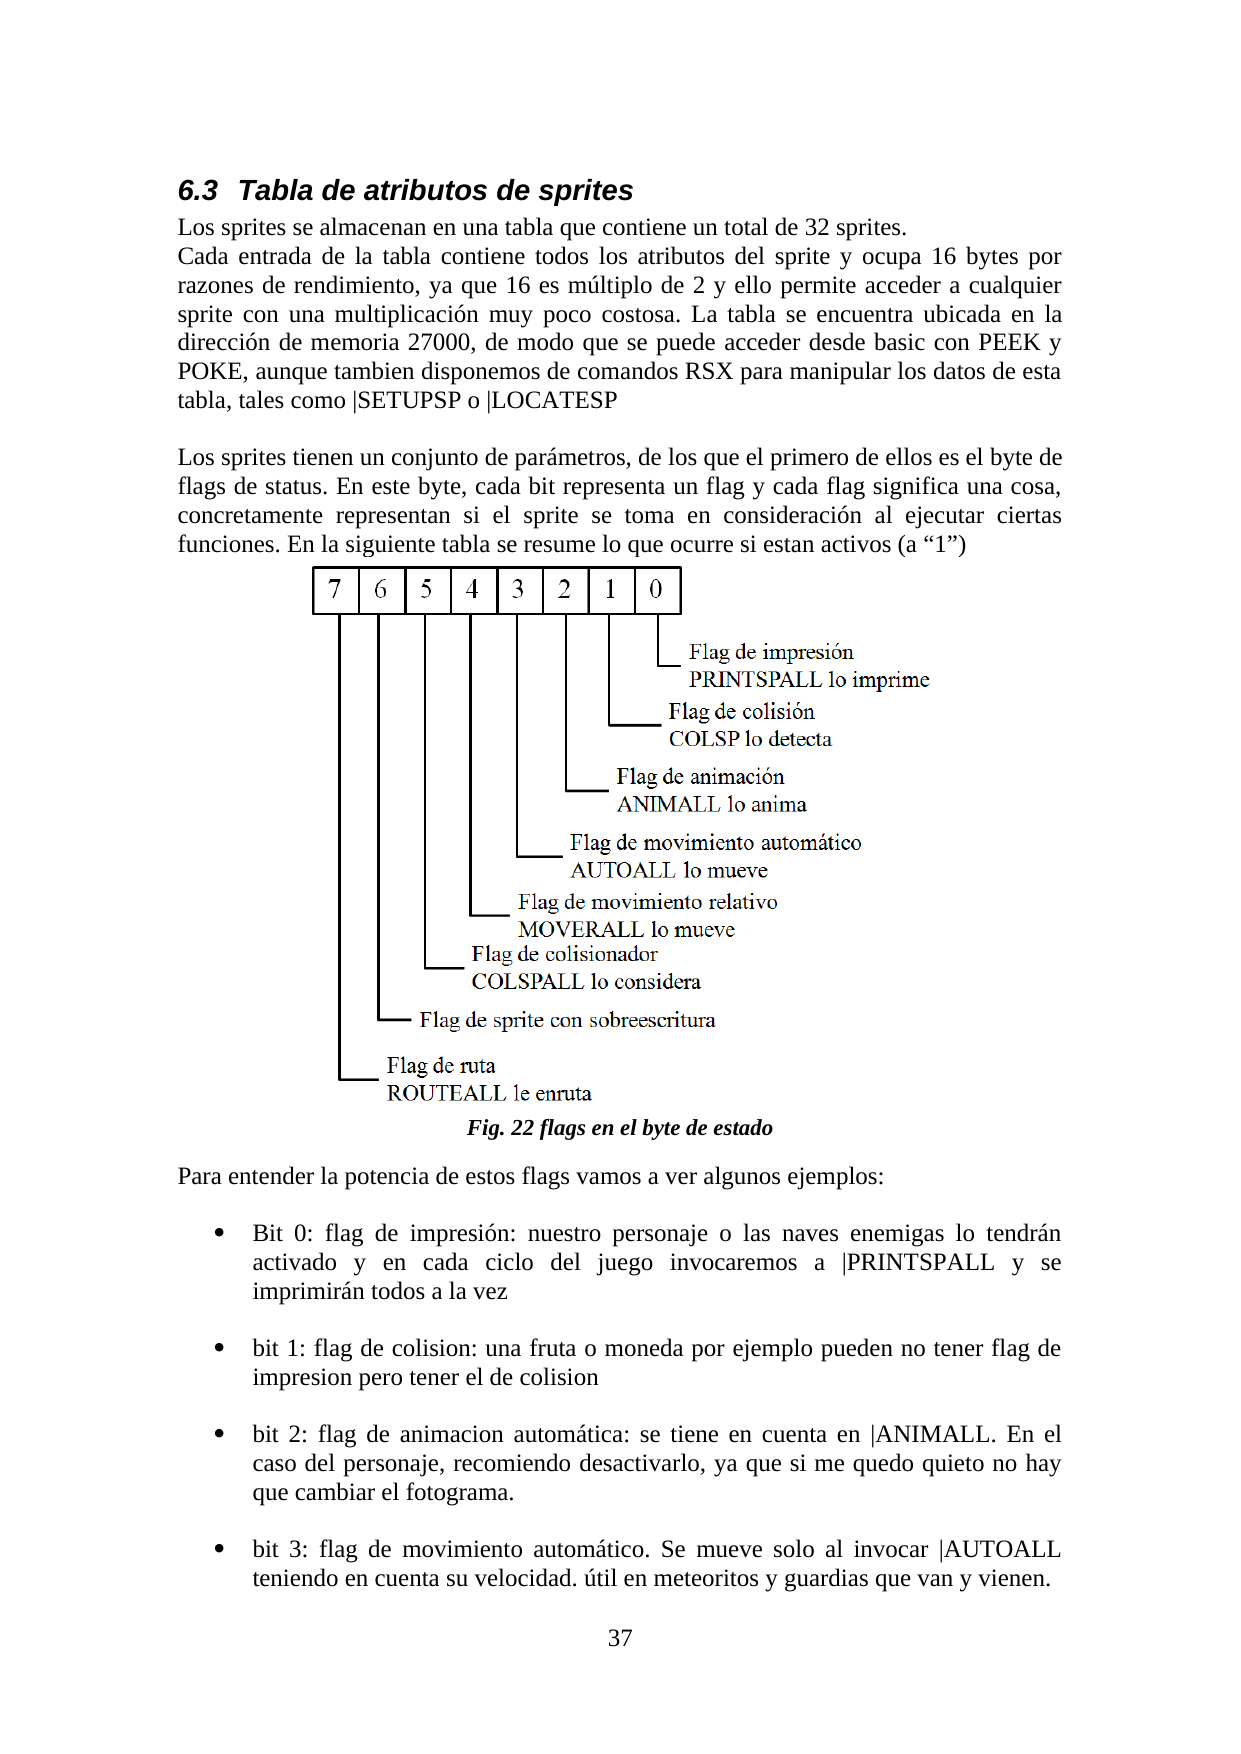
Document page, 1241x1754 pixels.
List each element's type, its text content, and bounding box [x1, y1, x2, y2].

list Bit 0: flag de impresión: nuestro personaje o las naves enemigas lo tendrán activado y en cada ciclo del juego invocaremos a |PRINTSPALL y se imprimirán todos a la vez [215, 1218, 1063, 1304]
subtitle Tabla de atributos de sprites [177, 173, 1063, 206]
list bit 1: flag de colision: una fruta o moneda por ejemplo pueden no tener flag de impresion pero tener el de colision [215, 1333, 1063, 1391]
text Los sprites se almacenan en una tabla que contiene un total de 32 sprites. [177, 212, 1063, 241]
text Los sprites tienen un conjunto de parámetros, de los que el primero de ellos es el byte de flags de status. En este byte, cada bit representa un flag y cada flag significa una cosa, concretamente representan si el sprite se toma en consideración al ejecutar ciertas funciones. En la siguiente tabla se resume lo que ocurre si estan activos (a “1”) [177, 442, 1063, 557]
picture [306, 557, 934, 1114]
list bit 3: flag de movimiento automático. Se mueve solo al invocar |AUTOALL teniendo en cuenta su velocidad. útil en meteoritos y guardias que van y vienen. [215, 1534, 1063, 1592]
text Para entender la potencia de estos flags vamos a ver algunos ejemplos: [177, 1161, 1063, 1189]
text Cada entrada de la tabla contiene todos los atributos del sprite y ocupa 16 bytes por razones de rendimiento, ya que 16 es múltiplo de 2 y ello permite acceder a cualquier sprite con una multiplicación muy poco costosa. La tabla se encuentra ubicada en la dirección de memoria 27000, de modo que se puede acceder desde basic con PEEK y POKE, aunque tambien disponemos de comandos RSX para manipular los datos de esta tabla, tales como |SETUPSP o |LOCATESP [177, 241, 1063, 414]
list bit 2: flag de animacion automática: se tiene en cuenta en |ANIMALL. En el caso del personaje, recomiendo desactivarlo, ya que si me quedo quieto no hay que cambiar el fotograma. [215, 1419, 1063, 1506]
